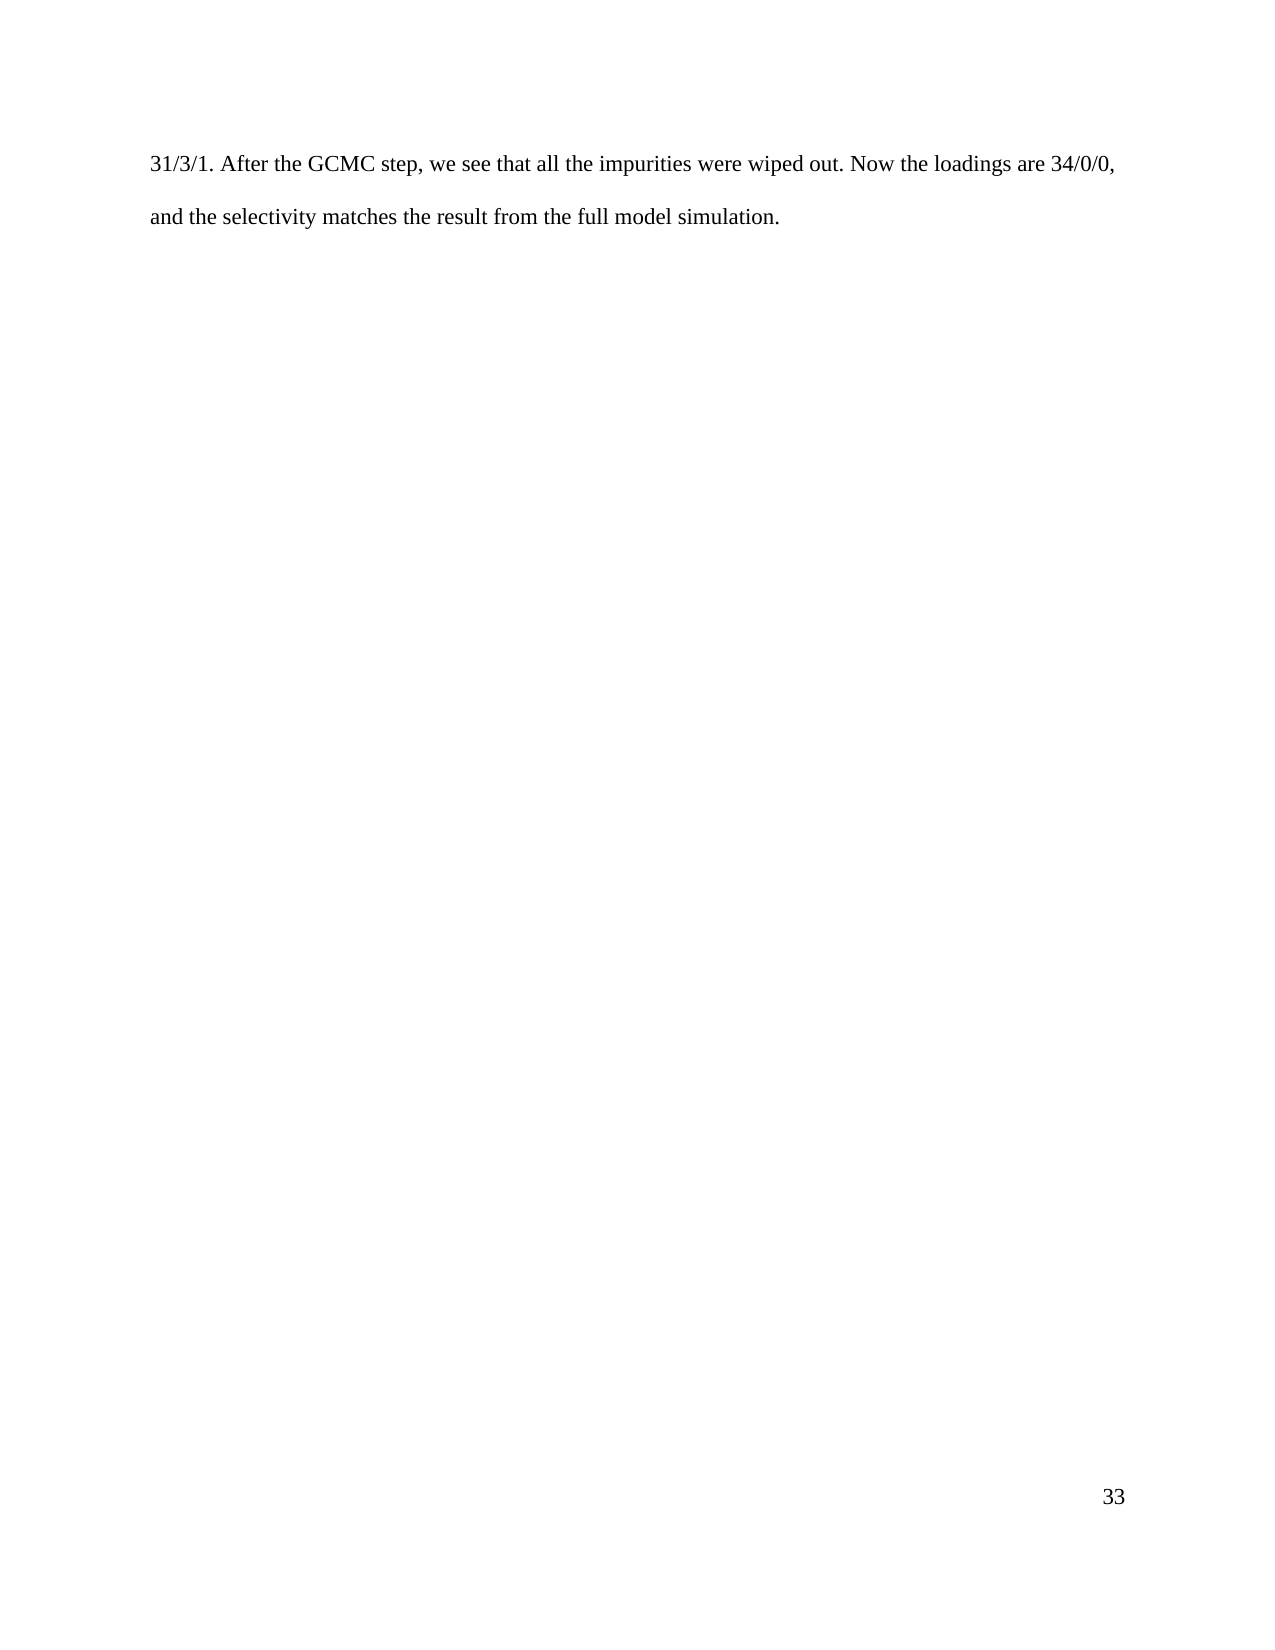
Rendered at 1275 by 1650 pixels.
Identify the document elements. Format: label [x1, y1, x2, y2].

text [150, 150, 1125, 229]
